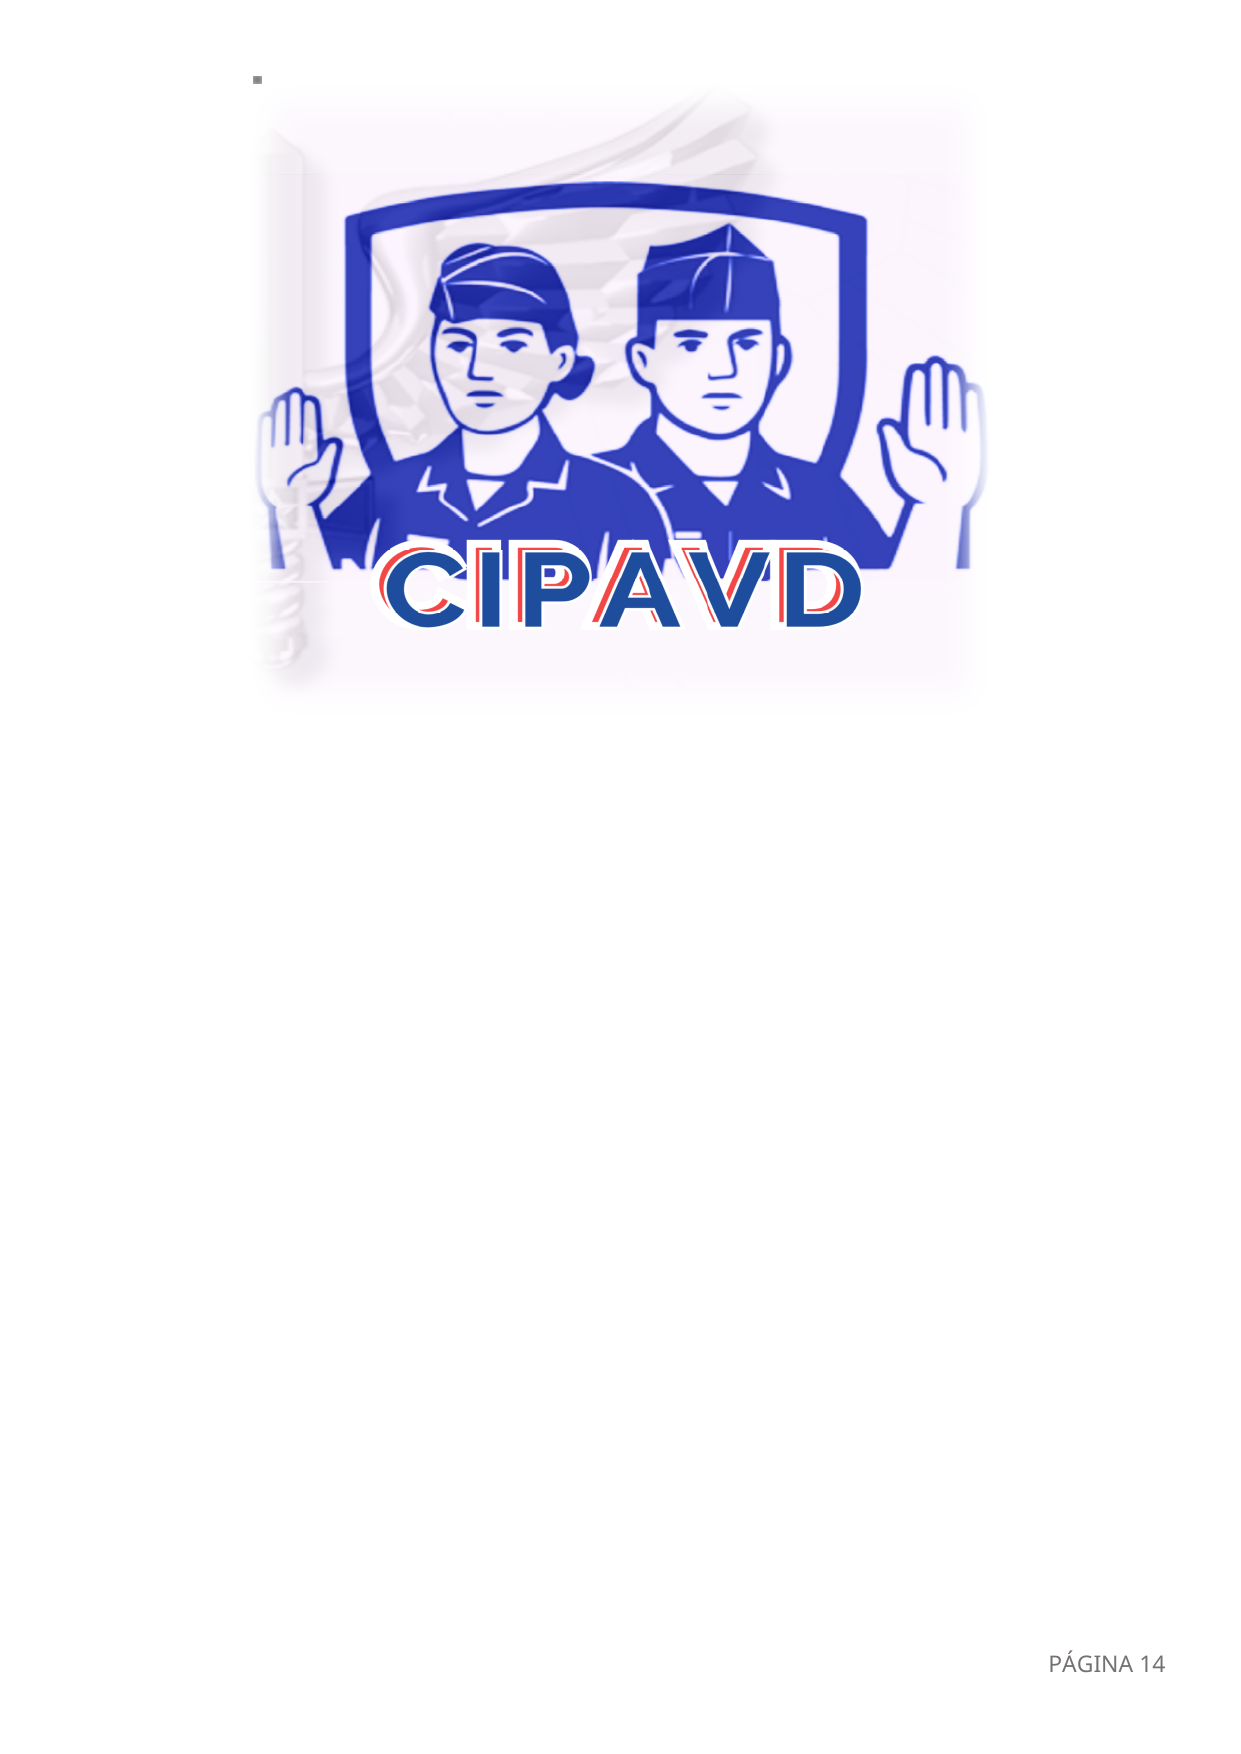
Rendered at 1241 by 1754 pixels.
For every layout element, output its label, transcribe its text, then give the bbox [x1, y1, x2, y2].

picture [293, 124, 950, 676]
